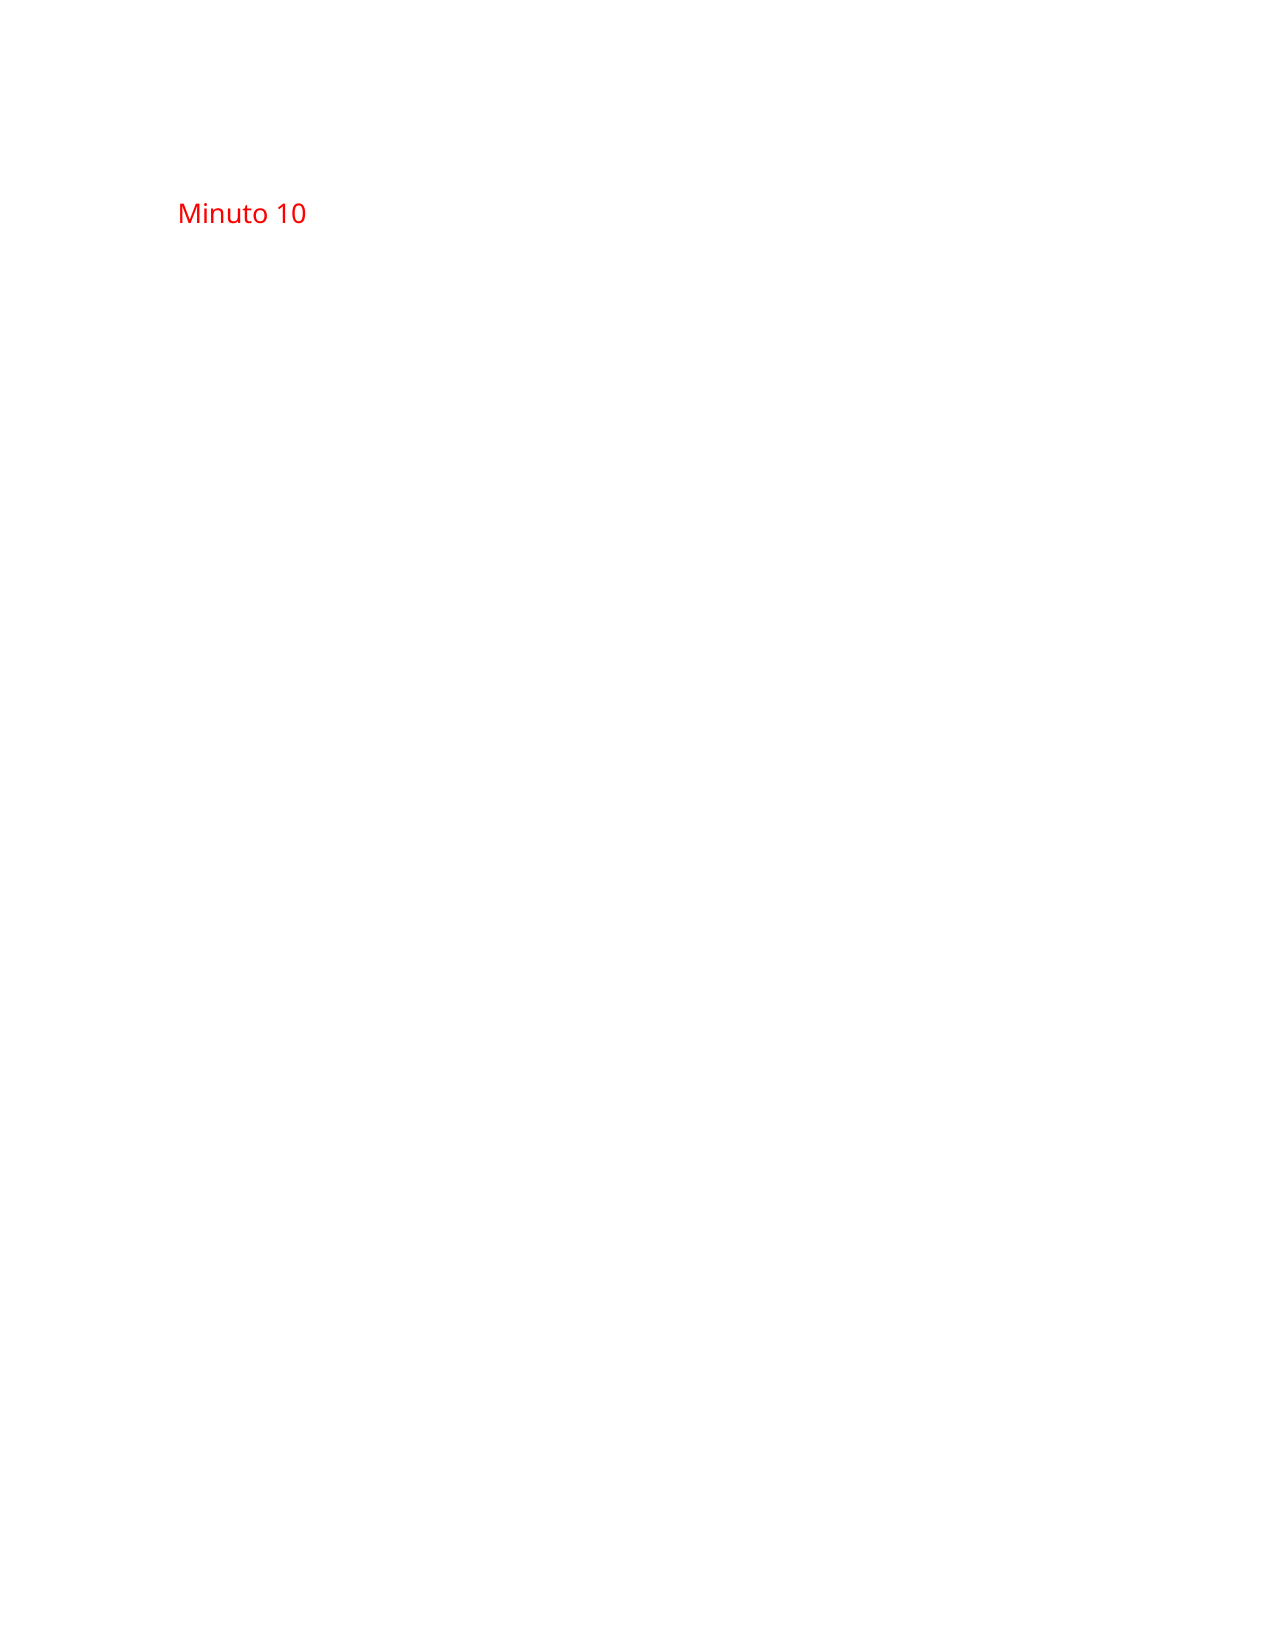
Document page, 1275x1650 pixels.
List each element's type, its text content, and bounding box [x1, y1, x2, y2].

subtitle Minuto 10 [177, 194, 1098, 231]
